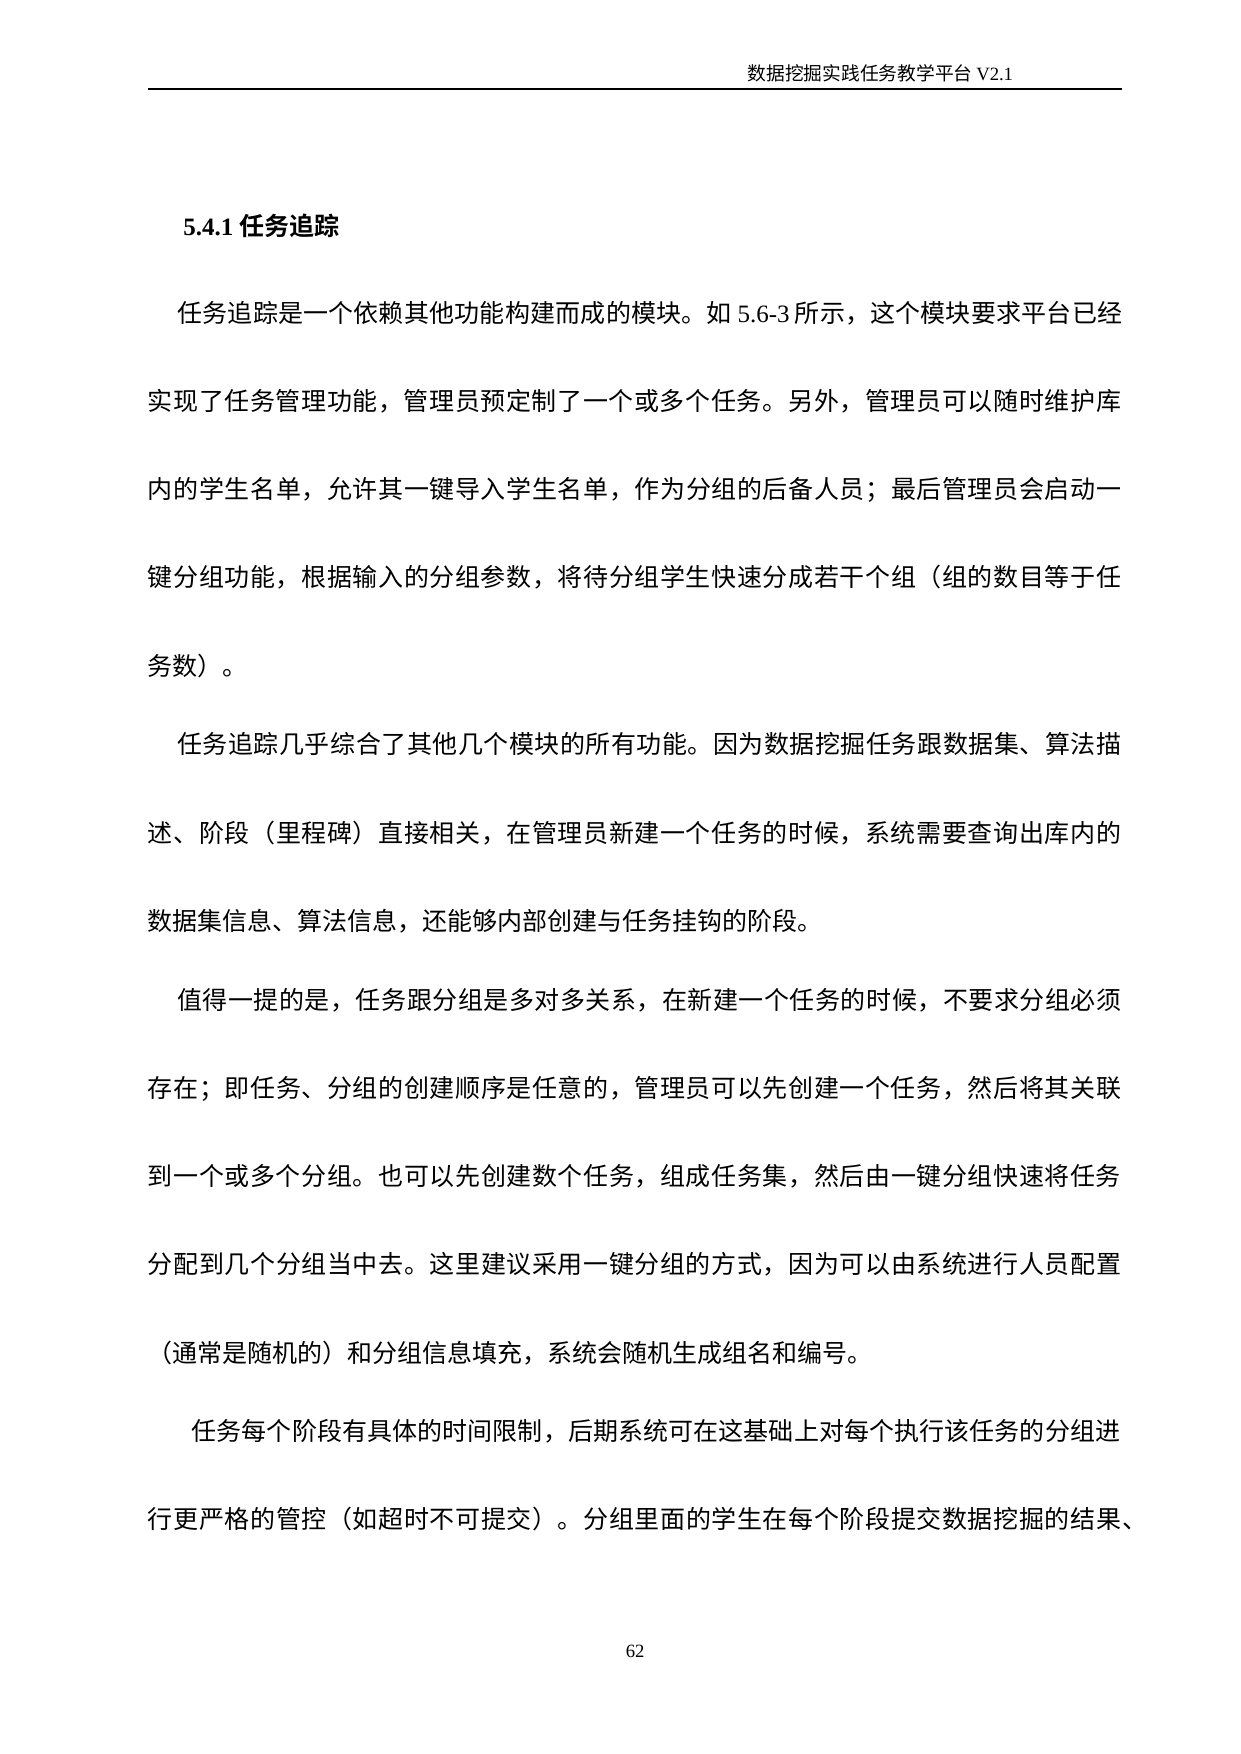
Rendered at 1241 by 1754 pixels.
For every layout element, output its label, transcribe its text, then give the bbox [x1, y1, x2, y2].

text 值得一提的是，任务跟分组是多对多关系，在新建一个任务的时候，不要求分组必须存在；即任务、分组的创建顺序是任意的，管理员可以先创建一个任务，然后将其关联到一个或多个分组。也可以先创建数个任务，组成任务集，然后由一键分组快速将任务分配到几个分组当中去。这里建议采用一键分组的方式，因为可以由系统进行人员配置（通常是随机的）和分组信息填充，系统会随机生成组名和编号。 [148, 964, 1122, 1385]
text 任务追踪是一个依赖其他功能构建而成的模块。如5.6-3所示，这个模块要求平台已经实现了任务管理功能，管理员预定制了一个或多个任务。另外，管理员可以随时维护库内的学生名单，允许其一键导入学生名单，作为分组的后备人员；最后管理员会启动一键分组功能，根据输入的分组参数，将待分组学生快速分成若干个组（组的数目等于任务数）。 [148, 277, 1122, 698]
text 任务追踪几乎综合了其他几个模块的所有功能。因为数据挖掘任务跟数据集、算法描述、阶段（里程碑）直接相关，在管理员新建一个任务的时候，系统需要查询出库内的数据集信息、算法信息，还能够内部创建与任务挂钩的阶段。 [148, 709, 1122, 953]
subtitle 任务追踪 [183, 191, 1122, 259]
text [148, 1396, 1122, 1552]
